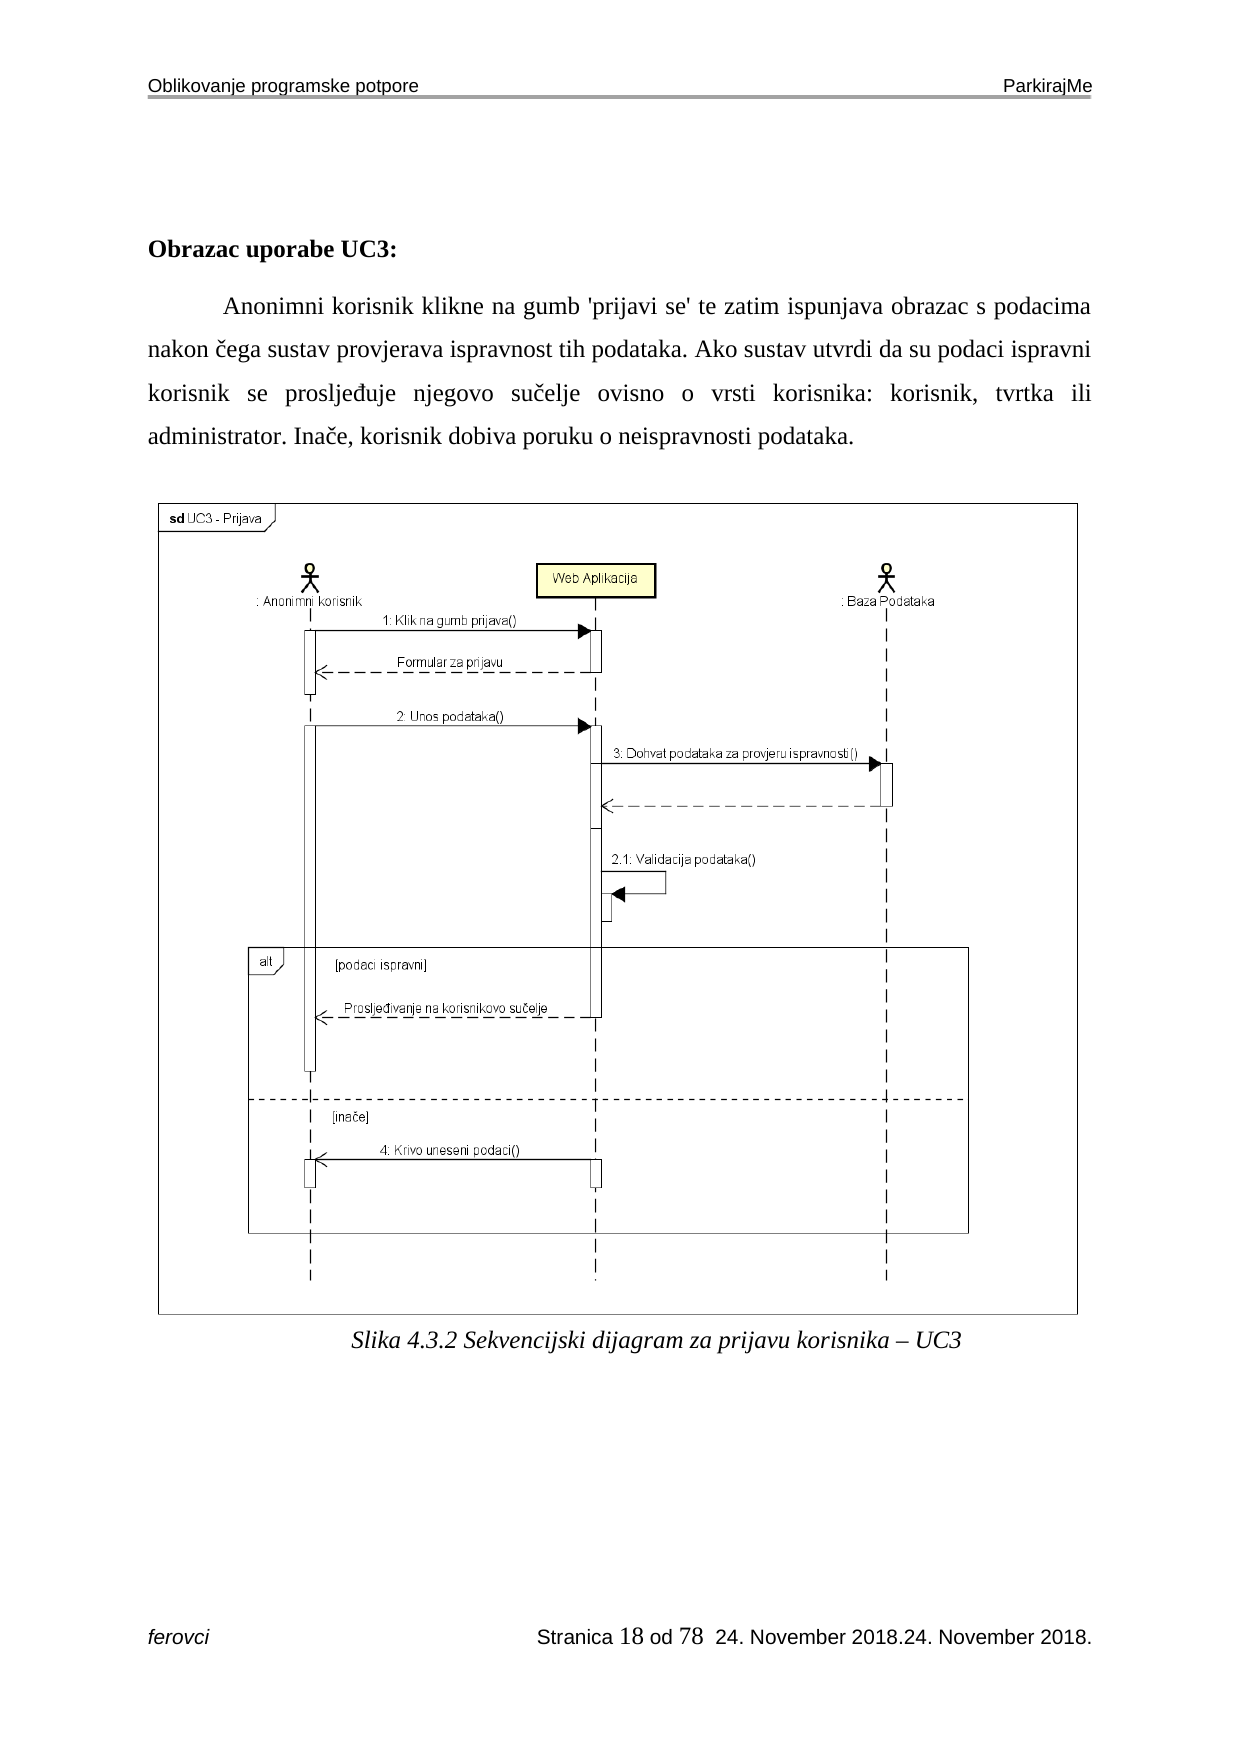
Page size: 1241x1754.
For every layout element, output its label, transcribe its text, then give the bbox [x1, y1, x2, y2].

text Anonimni korisnik klikne na gumb 'prijavi se' te zatim ispunjava obrazac s podacima nakon čega sustav provjerava ispravnost tih podataka. Ako sustav utvrdi da su podaci ispravni korisnik se prosljeđuje njegovo sučelje ovisno o vrsti korisnika: korisnik, tvrtka ili administrator. Inače, korisnik dobiva poruku o neispravnosti podataka. [148, 291, 1093, 449]
text Slika 4.3.2 Sekvencijski dijagram za prijavu korisnika – UC3 [148, 1325, 1093, 1354]
picture [147, 492, 1088, 1325]
picture [147, 95, 1092, 99]
text Obrazac uporabe UC3: [148, 234, 1093, 263]
